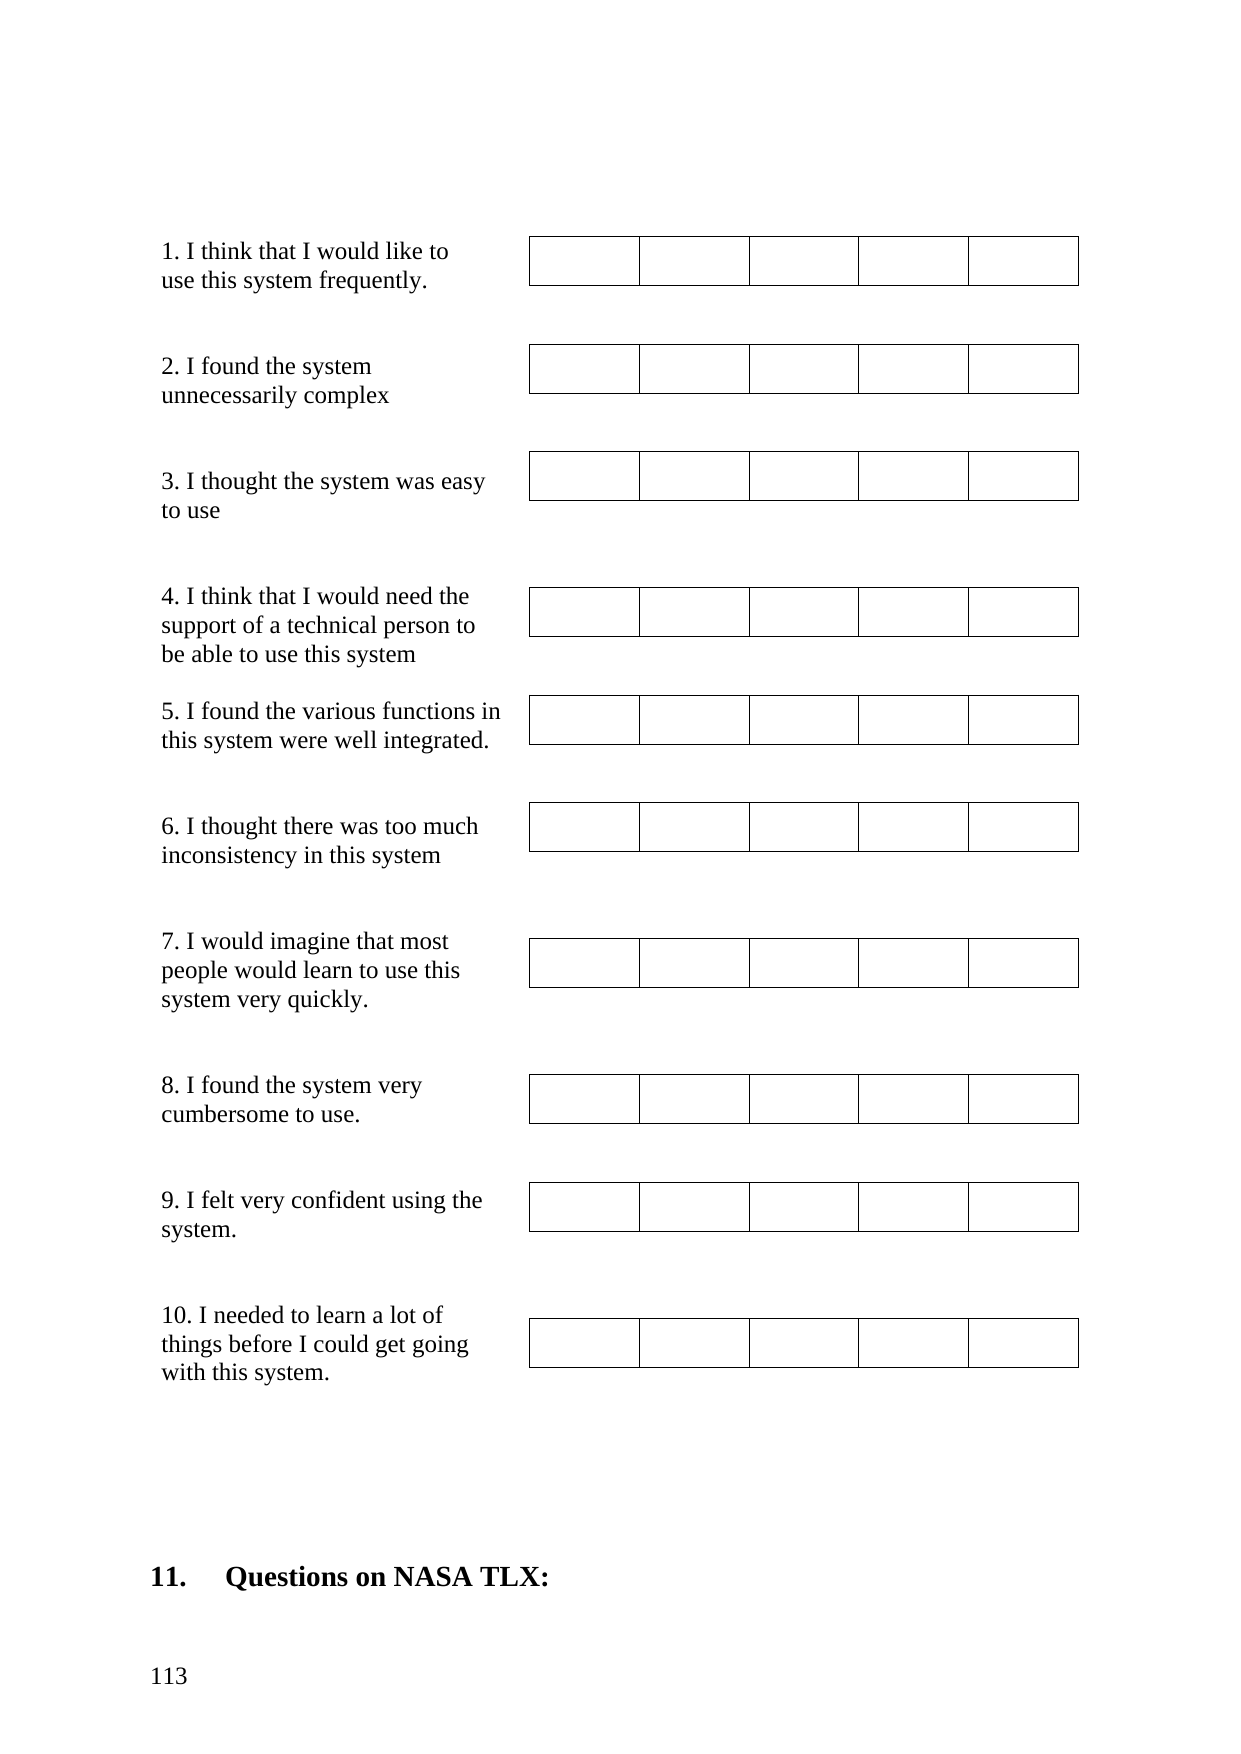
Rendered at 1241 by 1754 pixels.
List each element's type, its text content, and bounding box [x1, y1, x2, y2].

text 11. Questions on NASA TLX: [150, 1559, 1090, 1593]
table_header [518, 150, 1090, 1425]
